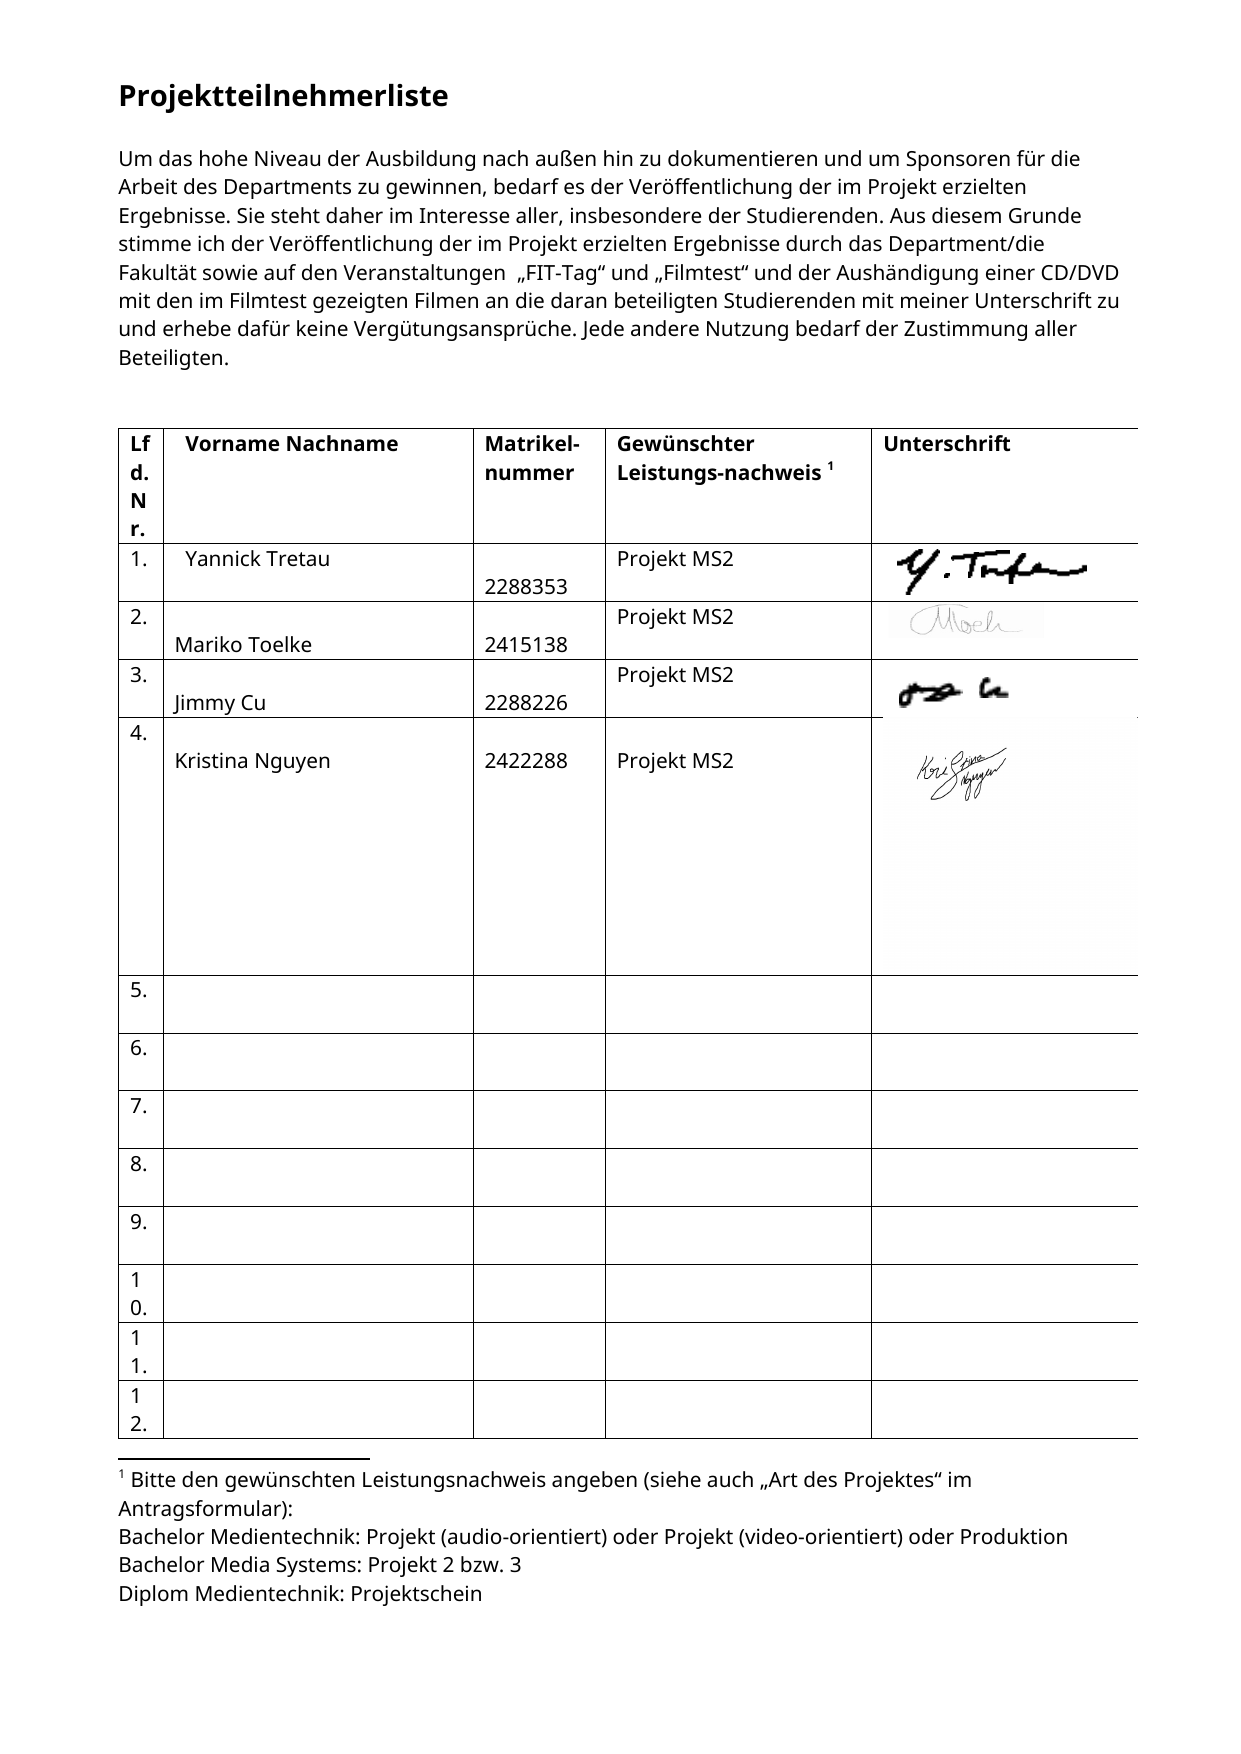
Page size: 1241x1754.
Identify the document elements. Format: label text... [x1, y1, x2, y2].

table_cell [474, 1034, 605, 1090]
table_cell [606, 1323, 871, 1380]
table_cell [872, 1323, 1138, 1380]
table_cell [872, 1265, 1138, 1322]
table_header Matrikel- nummer [474, 429, 605, 543]
table_cell Projekt MS2 [606, 544, 871, 601]
table_cell [164, 1149, 473, 1206]
table_cell Projekt MS2 [606, 660, 871, 717]
table_cell 6. [119, 1034, 163, 1090]
table_cell [872, 718, 883, 974]
table_cell [164, 976, 473, 1032]
table_cell 4. [119, 718, 163, 974]
table_cell [474, 1091, 605, 1148]
table_cell [474, 1265, 605, 1322]
text Projektteilnehmerliste [118, 76, 1122, 115]
table_cell [606, 1381, 871, 1438]
table_cell Mariko Toelke [164, 602, 473, 659]
picture [899, 676, 963, 708]
table_cell 1. [119, 544, 163, 601]
table_cell [606, 1149, 871, 1206]
table_cell [164, 1265, 473, 1322]
table_cell 2422288 [474, 718, 605, 974]
table_cell Projekt MS2 [606, 602, 871, 659]
table_cell [474, 1381, 605, 1438]
picture [888, 602, 1044, 638]
table_cell [474, 1149, 605, 1206]
picture [979, 677, 1011, 698]
text Um das hohe Niveau der Ausbildung nach außen hin zu dokumentieren und um Sponsoren für die Arbeit des Departments zu gewinnen, bedarf es der Veröffentlichung der im Projekt erzielten Ergebnisse. Sie steht daher im Interesse aller, insbesondere der Studierenden. Aus diesem Grunde stimme ich der Veröffentlichung der im Projekt erzielten Ergebnisse durch das Department/die Fakultät sowie auf den Veranstaltungen „FIT-Tag“ und „Filmtest“ und der Aushändigung einer CD/DVD mit den im Filmtest gezeigten Filmen an die daran beteiligten Studierenden mit meiner Unterschrift zu und erhebe dafür keine Vergütungsansprüche. Jede andere Nutzung bedarf der Zustimmung aller Beteiligten. [118, 144, 1122, 371]
table_cell [872, 602, 1138, 659]
table_cell [164, 1323, 473, 1380]
table_cell 2288353 [474, 544, 605, 601]
table_cell Jimmy Cu [164, 660, 473, 717]
table_cell 8. [119, 1149, 163, 1206]
table_cell [872, 976, 1138, 1032]
table_cell [872, 1207, 1138, 1264]
table_header Lfd. Nr. [119, 429, 163, 543]
table_cell [164, 1381, 473, 1438]
table_header Unterschrift [872, 429, 1138, 543]
table_header Gewünschter Leistungs-nachweis [606, 429, 871, 543]
table_cell 12. [119, 1381, 163, 1438]
picture [883, 717, 1138, 975]
table_cell [606, 976, 871, 1032]
table_cell 5. [119, 976, 163, 1032]
table_cell [872, 1149, 1138, 1206]
table_cell 9. [119, 1207, 163, 1264]
table_cell [164, 1207, 473, 1264]
table_cell [872, 660, 1138, 717]
table_cell 2. [119, 602, 163, 659]
table_header Vorname Nachname [164, 429, 473, 543]
table_cell [606, 1091, 871, 1148]
table_cell Yannick Tretau [164, 544, 473, 601]
table_cell [164, 1091, 473, 1148]
table_cell [872, 544, 1138, 601]
picture [951, 550, 1087, 584]
table_cell [606, 1265, 871, 1322]
table_cell [872, 1381, 1138, 1438]
table_cell 10. [119, 1265, 163, 1322]
table_cell [474, 1207, 605, 1264]
table_cell [872, 1091, 1138, 1148]
table_cell 7. [119, 1091, 163, 1148]
table_cell [606, 1207, 871, 1264]
table_cell [164, 1034, 473, 1090]
table_cell 3. [119, 660, 163, 717]
table_cell [872, 1034, 1138, 1090]
table_cell Kristina Nguyen [164, 718, 473, 974]
table_cell [606, 1034, 871, 1090]
table_cell [474, 1323, 605, 1380]
table_cell 11. [119, 1323, 163, 1380]
picture [897, 549, 940, 595]
table_cell 2415138 [474, 602, 605, 659]
table_cell 2288226 [474, 660, 605, 717]
table_cell Projekt MS2 [606, 718, 871, 974]
table_cell [474, 976, 605, 1032]
